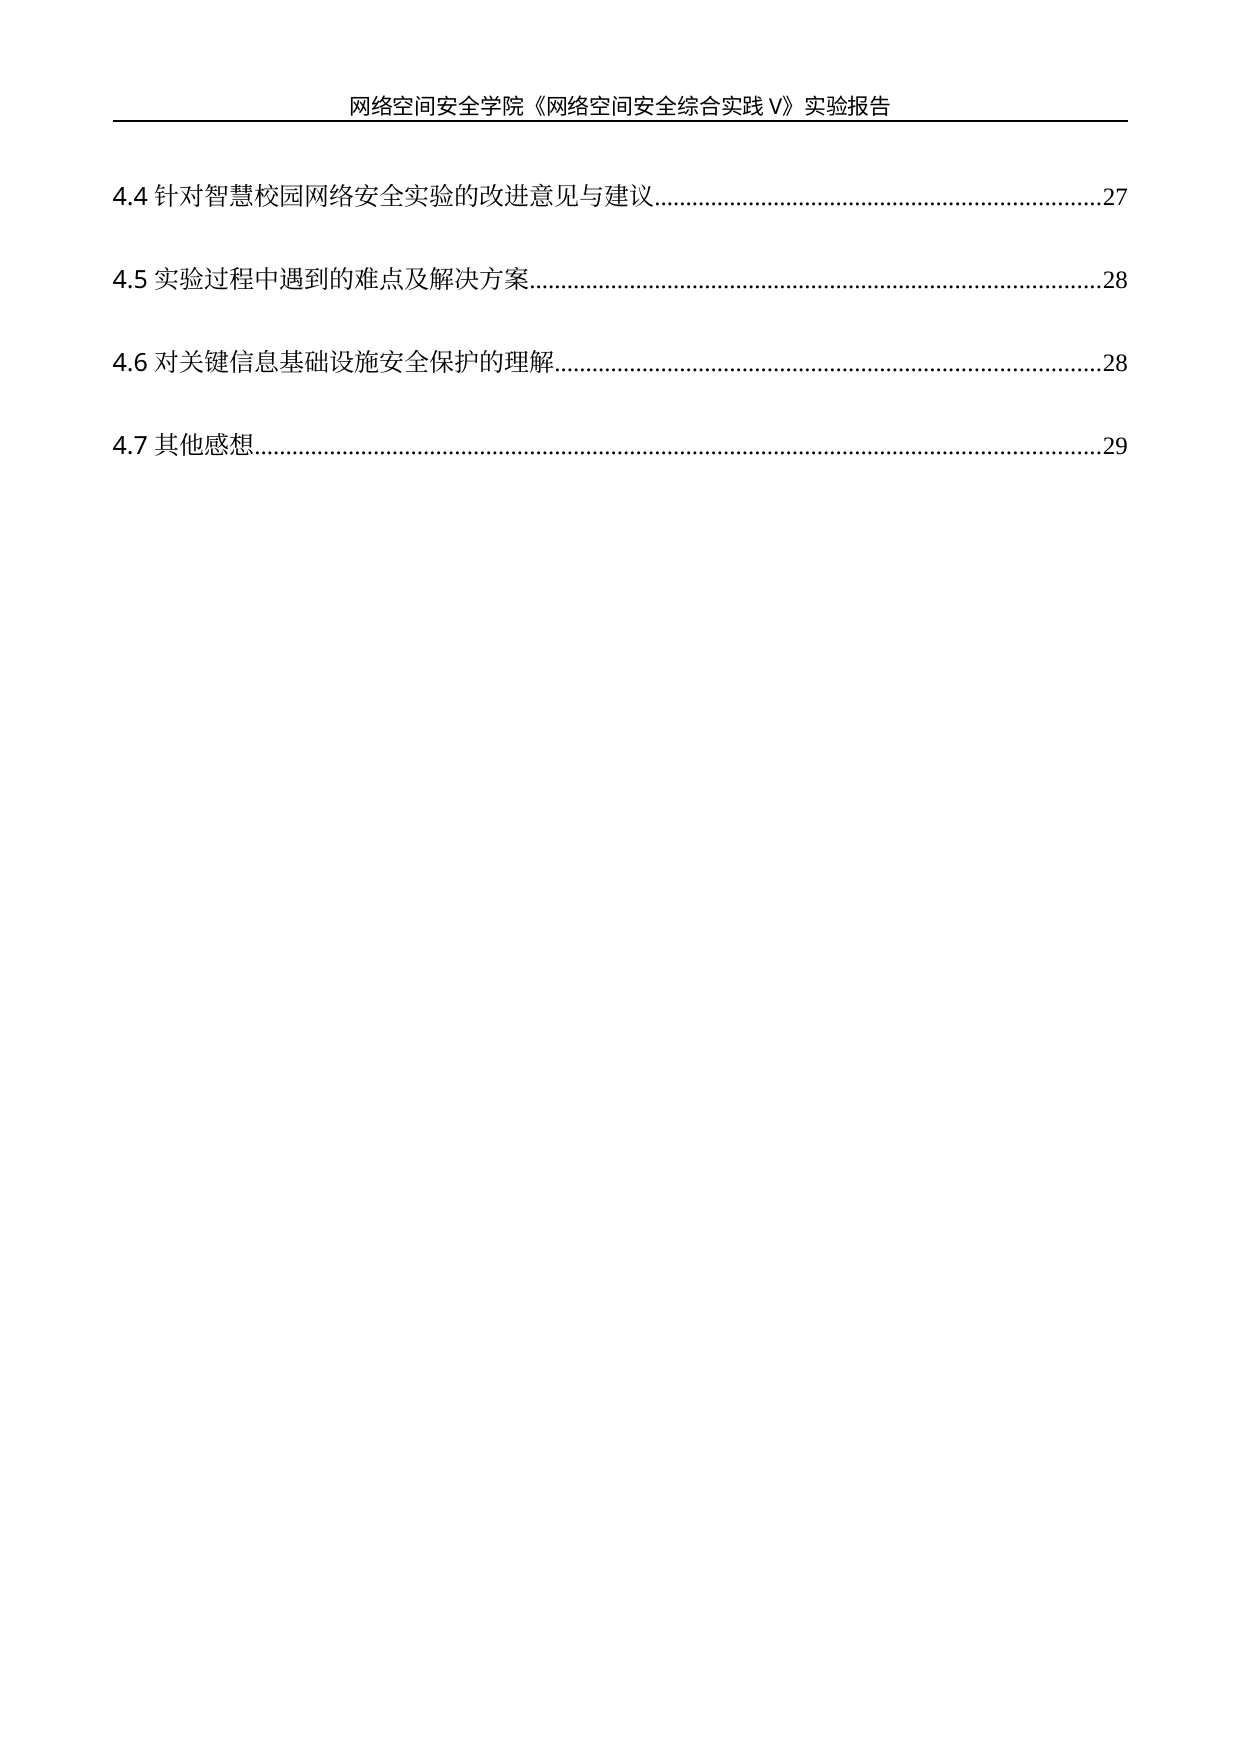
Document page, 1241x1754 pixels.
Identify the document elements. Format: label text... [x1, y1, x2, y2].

text 4.6 对关键信息基础设施安全保护的理解 28 [112, 328, 1128, 393]
text 4.7 其他感想 29 [112, 411, 1128, 476]
text 4.5 实验过程中遇到的难点及解决方案 28 [112, 245, 1128, 310]
text 4.4 针对智慧校园网络安全实验的改进意见与建议 27 [112, 162, 1128, 227]
